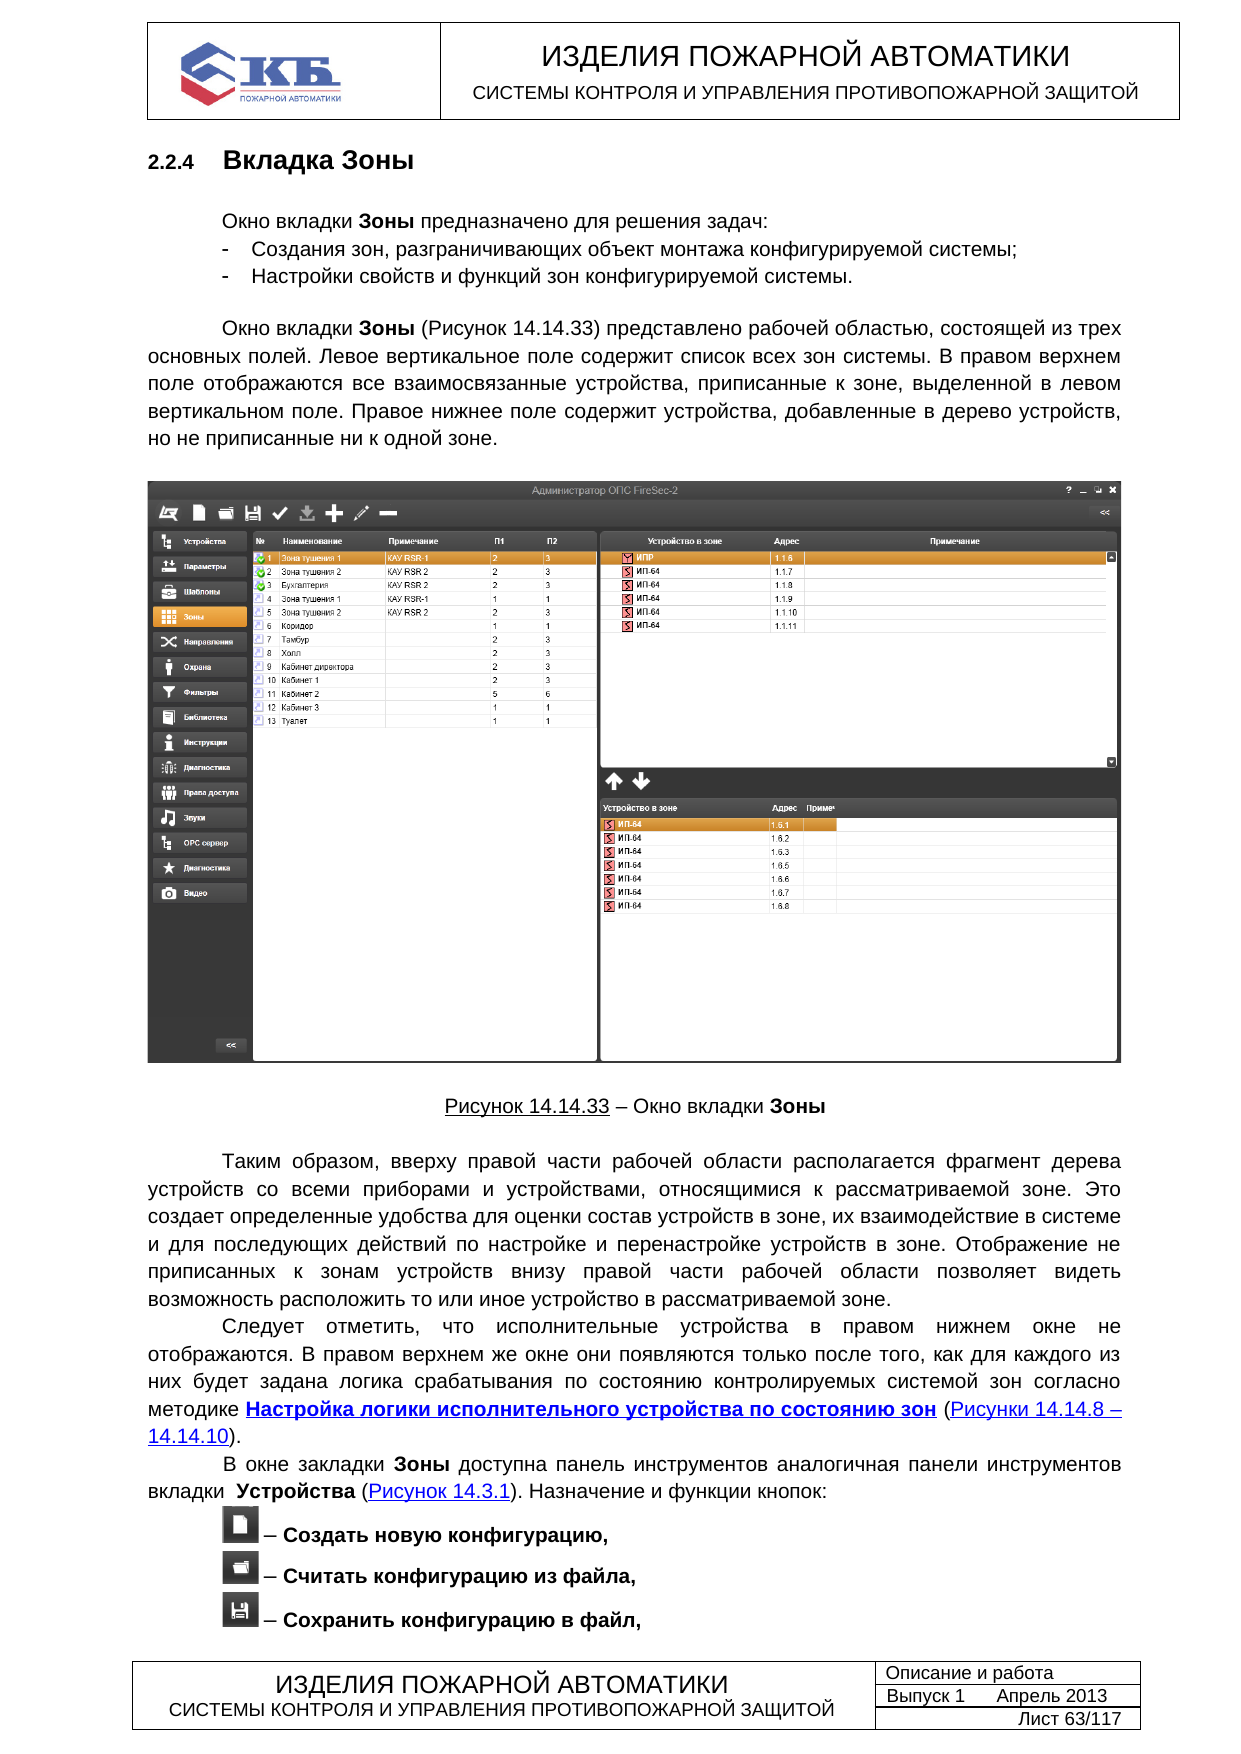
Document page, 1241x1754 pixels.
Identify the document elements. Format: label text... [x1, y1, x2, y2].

list В окне закладки Зоны доступна панель инструментов аналогичная панели инструментов вкладки Устройства (Рисунок 14.3.1). Назначение и функции кнопок: [148, 1451, 1122, 1503]
picture [177, 34, 354, 115]
subtitle Вкладка Зоны [148, 144, 1122, 176]
picture [222, 1592, 259, 1627]
list Создания зон, разграничивающих объект монтажа конфигурируемой системы; [222, 237, 1122, 261]
picture [222, 1506, 259, 1543]
list Окно вкладки Зоны предназначено для решения задач: [148, 209, 1122, 233]
list Рисунок 14.14.33 – Окно вкладки Зоны [148, 1094, 1122, 1118]
list Таким образом, вверху правой части рабочей области располагается фрагмент дерева устройств со всеми приборами и устройствами, относящимися к рассматриваемой зоне. Это создает определенные удобства для оценки состав устройств в зоне, их взаимодействие в системе и для последующих действий по настройке и перенастройке устройств в зоне. Отображение не приписанных к зонам устройств внизу правой части рабочей области позволяет видеть возможность расположить то или иное устройство в рассматриваемой зоне. [148, 1149, 1122, 1310]
picture [147, 481, 1122, 1063]
list – Создать новую конфигурацию, [148, 1506, 1122, 1547]
list – Считать конфигурацию из файла, [148, 1551, 1122, 1588]
list Следует отметить, что исполнительные устройства в правом нижнем окне не отображаются. В правом верхнем же окне они появляются только после того, как для каждого из них будет задана логика срабатывания по состоянию контролируемых системой зон согласно методике Настройка логики исполнительного устройства по состоянию зон (Рисунки 14.14.8 – 14.14.10). [148, 1314, 1122, 1448]
list Окно вкладки Зоны (Рисунок 14.14.33) представлено рабочей областью, состоящей из трех основных полей. Левое вертикальное поле содержит список всех зон системы. В правом верхнем поле отображаются все взаимосвязанные устройства, приписанные к зоне, выделенной в левом вертикальном поле. Правое нижнее поле содержит устройства, добавленные в дерево устройств, но не приписанные ни к одной зоне. [148, 316, 1122, 450]
picture [222, 1551, 259, 1584]
list – Сохранить конфигурацию в файл, [148, 1593, 1122, 1632]
list Настройки свойств и функций зон конфигурируемой системы. [222, 264, 1122, 288]
